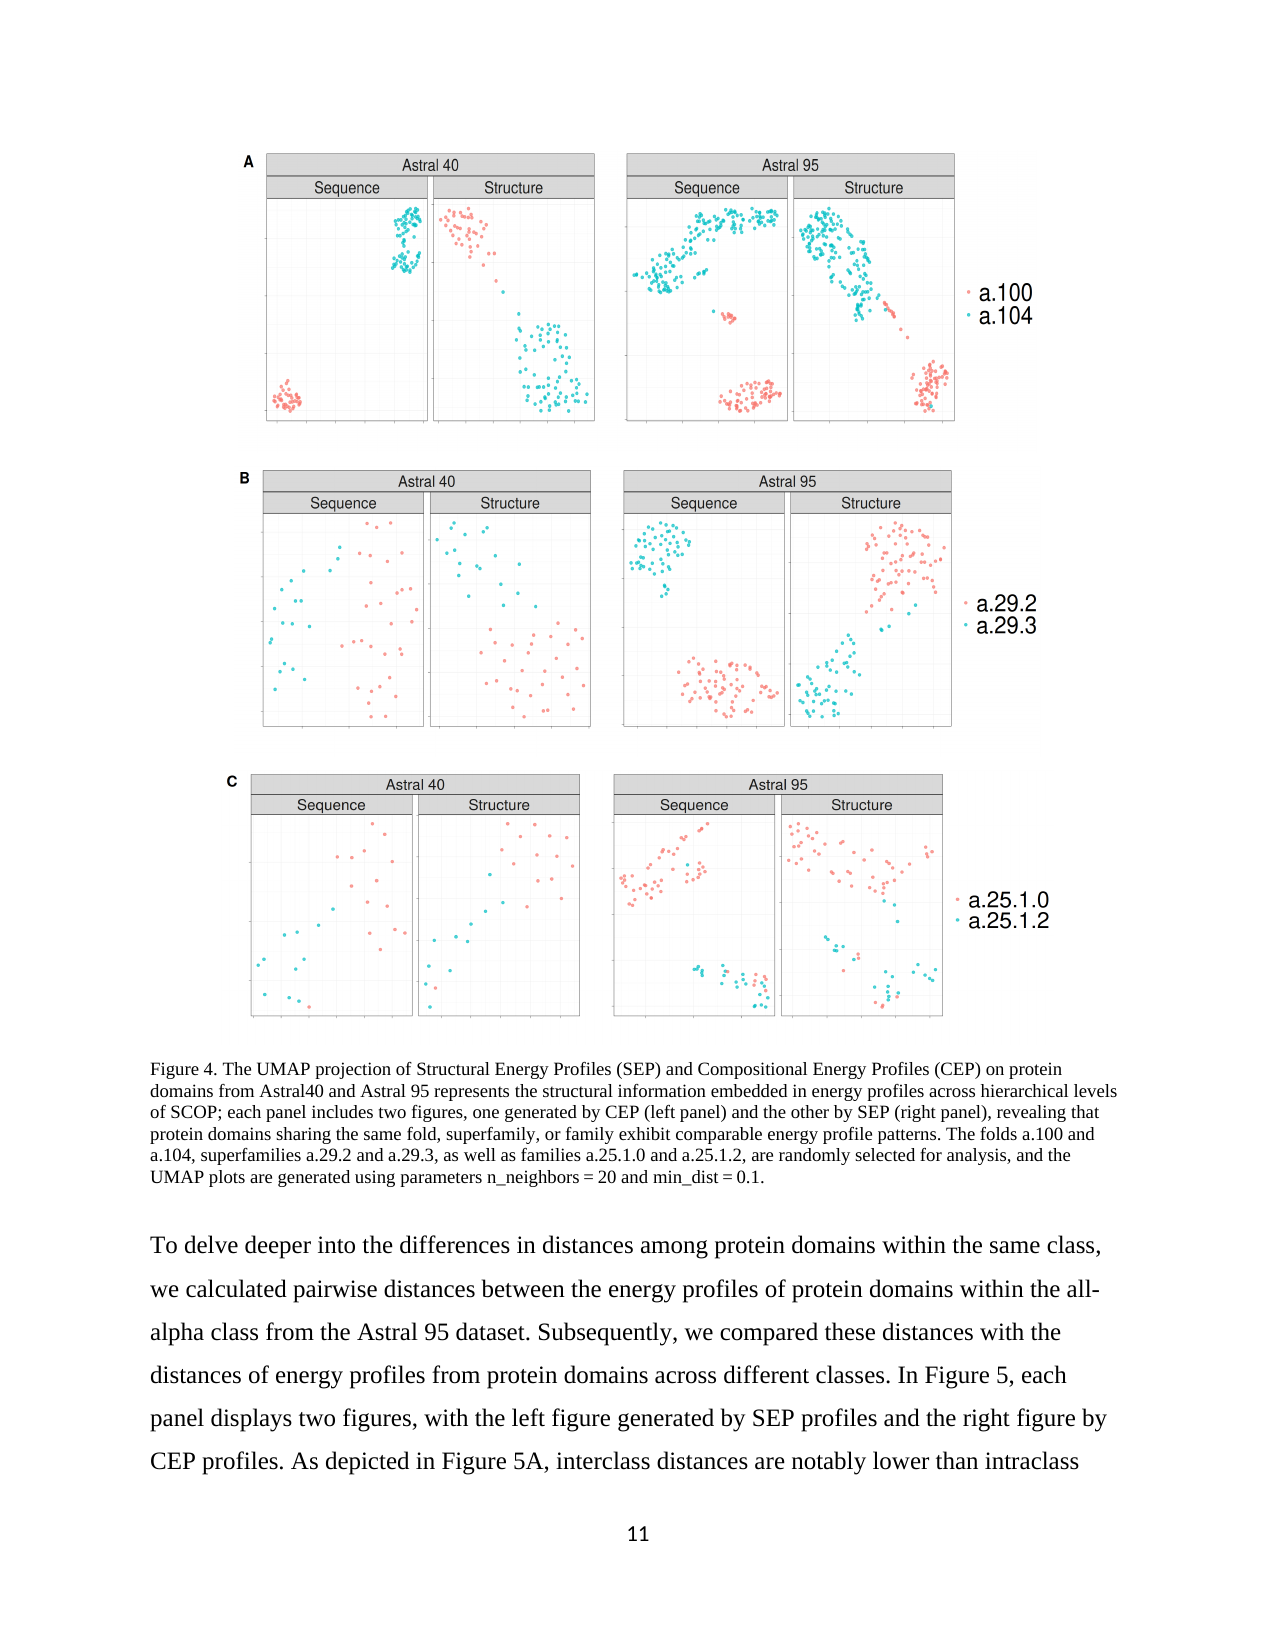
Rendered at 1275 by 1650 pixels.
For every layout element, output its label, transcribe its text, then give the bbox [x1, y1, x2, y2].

text Figure 4. The UMAP projection of Structural Energy Profiles (SEP) and Compositional Energy Profiles (CEP) on protein domains from Astral40 and Astral 95 represents the structural information embedded in energy profiles across hierarchical levels of SCOP; each panel includes two figures, one generated by CEP (left panel) and the other by SEP (right panel), revealing that protein domains sharing the same fold, superfamily, or family exhibit comparable energy profile patterns. The folds a.100 and a.104, superfamilies a.29.2 and a.29.3, as well as families a.25.1.0 and a.25.1.2, are randomly selected for analysis, and the UMAP plots are generated using parameters n_neighbors = 20 and min_dist = 0.1. [150, 1058, 1125, 1187]
picture [221, 770, 1054, 1045]
picture [234, 466, 1041, 757]
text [150, 1231, 1125, 1475]
picture [238, 150, 1037, 453]
